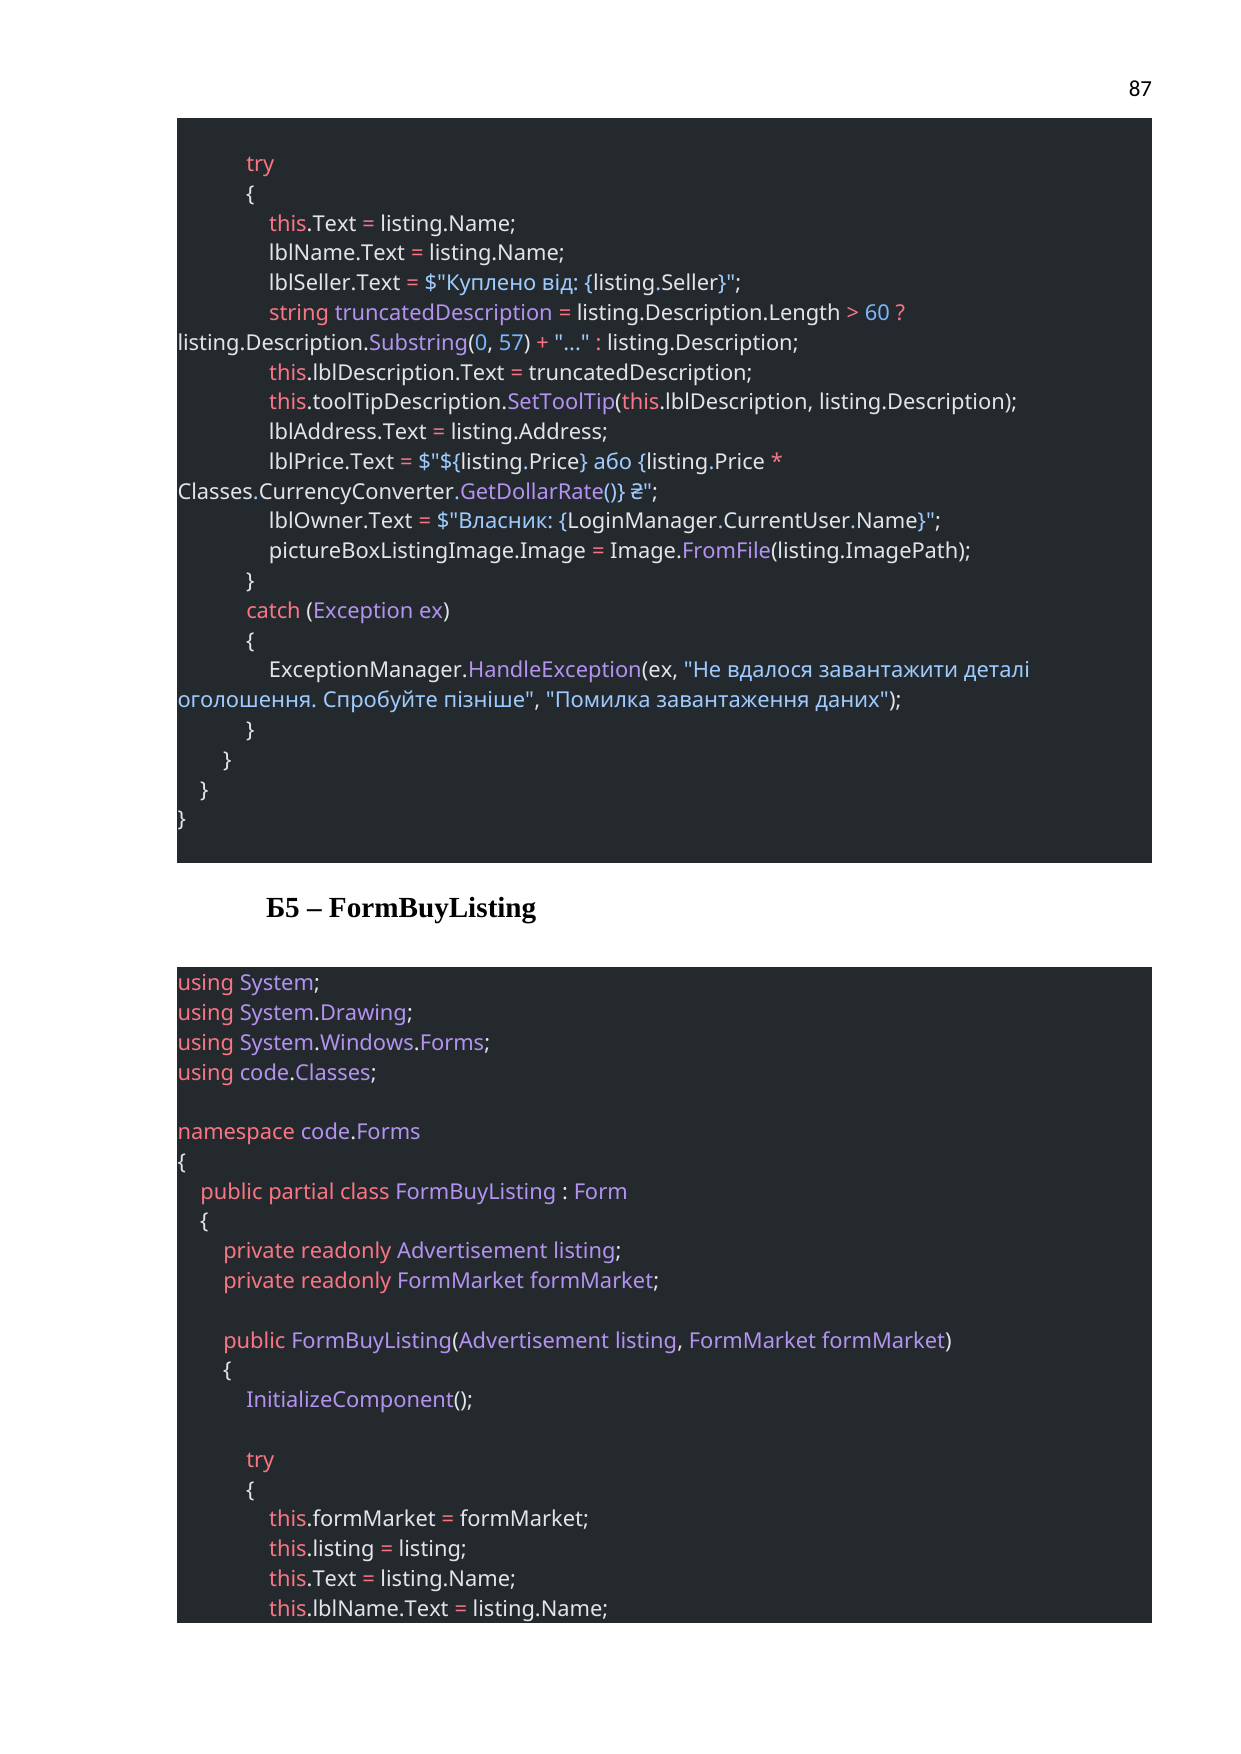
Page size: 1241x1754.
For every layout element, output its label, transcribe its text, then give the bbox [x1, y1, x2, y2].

text } [177, 565, 1152, 595]
text lblPrice.Text = $"${listing.Price} або {listing.Price * Classes.СurrencyСonverter.GetDollarRate()} ₴"; [177, 446, 1152, 505]
text this.Text = listing.Name; [177, 1563, 1152, 1593]
text ExceptionManager.HandleException(ex, "Не вдалося завантажити деталі оголошення. Спробуйте пізніше", "Помилка завантаження даних"); [177, 654, 1152, 714]
text { [177, 1206, 1152, 1235]
text { [177, 624, 1152, 654]
text this.toolTipDescription.SetToolTip(this.lblDescription, listing.Description); [177, 386, 1152, 416]
text this.lblName.Text = listing.Name; [177, 1593, 1152, 1623]
text using code.Classes; [177, 1057, 1152, 1086]
text } [177, 803, 1152, 833]
text string truncatedDescription = listing.Description.Length > 60 ? listing.Description.Substring(0, 57) + "..." : listing.Description; [177, 297, 1152, 356]
text } [177, 773, 1152, 803]
text private readonly Advertisement listing; [177, 1235, 1152, 1265]
title Б5 – FormBuyListing [177, 890, 1152, 923]
text { [177, 1354, 1152, 1384]
text { [177, 178, 1152, 207]
text catch (Exception ex) [177, 595, 1152, 624]
text public FormBuyListing(Advertisement listing, FormMarket formMarket) [177, 1325, 1152, 1354]
text lblOwner.Text = $"Власник: {LoginManager.CurrentUser.Name}"; [177, 505, 1152, 535]
text public partial class FormBuyListing : Form [177, 1176, 1152, 1206]
text lblName.Text = listing.Name; [177, 237, 1152, 267]
text using System.Windows.Forms; [177, 1027, 1152, 1057]
text lblAddress.Text = listing.Address; [177, 416, 1152, 446]
text private readonly FormMarket formMarket; [177, 1265, 1152, 1295]
text using System; [177, 967, 1152, 997]
text try [177, 1444, 1152, 1474]
text this.Text = listing.Name; [177, 207, 1152, 237]
text } [177, 744, 1152, 773]
text namespace code.Forms [177, 1116, 1152, 1146]
text { [177, 1146, 1152, 1176]
text this.formMarket = formMarket; [177, 1503, 1152, 1533]
text try [177, 148, 1152, 178]
text pictureBoxListingImage.Image = Image.FromFile(listing.ImagePath); [177, 535, 1152, 565]
text this.listing = listing; [177, 1533, 1152, 1563]
text lblSeller.Text = $"Куплено від: {listing.Seller}"; [177, 267, 1152, 297]
text { [177, 1474, 1152, 1503]
text InitializeComponent(); [177, 1384, 1152, 1414]
text using System.Drawing; [177, 997, 1152, 1027]
text this.lblDescription.Text = truncatedDescription; [177, 356, 1152, 386]
text } [177, 714, 1152, 744]
